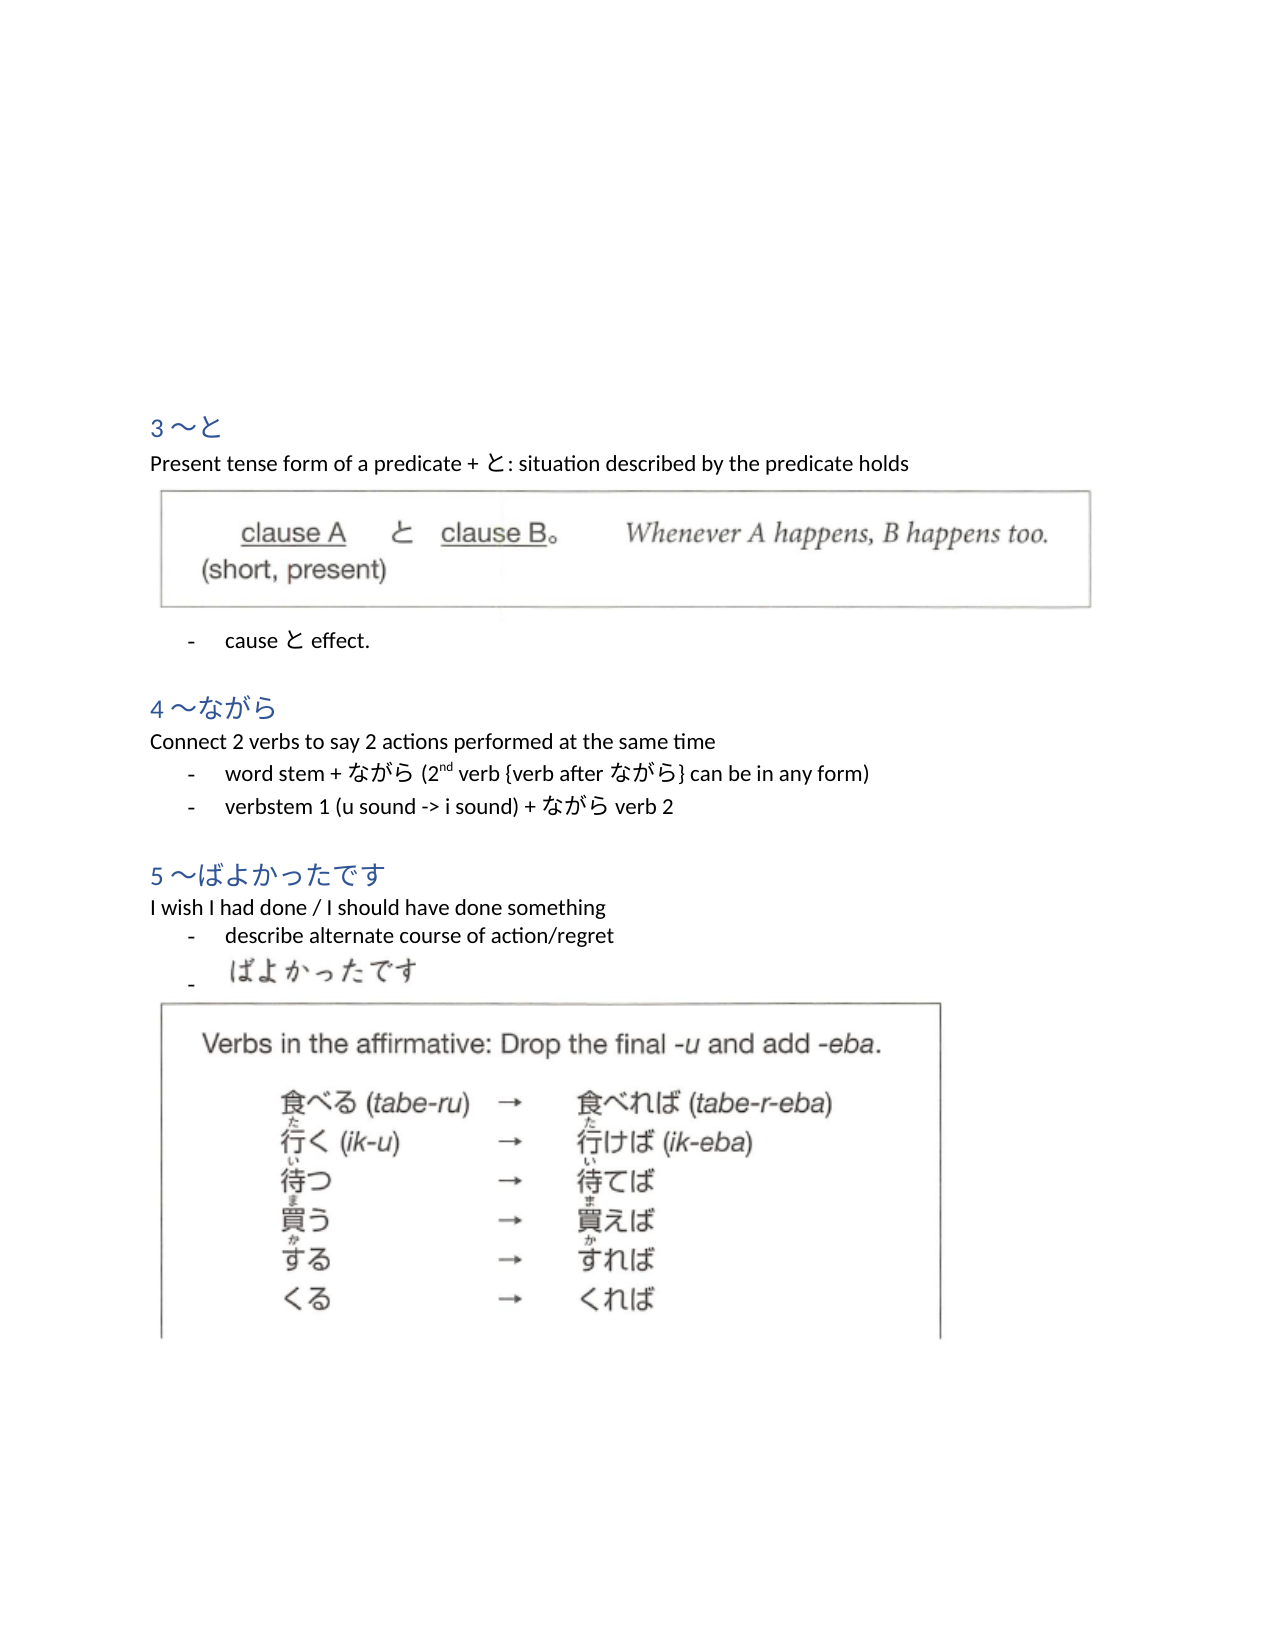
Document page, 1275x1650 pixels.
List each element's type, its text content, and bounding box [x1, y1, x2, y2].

subtitle 5 ～ばよかったです [150, 853, 1125, 893]
picture [150, 996, 954, 1354]
text Connect 2 verbs to say 2 actions performed at the same time [150, 727, 1125, 755]
text I wish I had done / I should have done something [150, 893, 1125, 921]
subtitle 4 ～ながら [150, 687, 1125, 727]
list describe alternate course of action/regret [187, 921, 1125, 949]
picture [225, 948, 416, 991]
subtitle 3 ～と [150, 406, 1125, 445]
list word stem + ながら (2nd verb {verb after ながら} can be in any form) [187, 755, 1125, 788]
list cause とeffect. [187, 622, 1125, 655]
text Present tense form of a predicate + と: situation described by the predicate holds [150, 445, 1125, 478]
list verbstem 1 (u sound -> i sound) + ながらverb 2 [187, 788, 1125, 821]
picture [150, 478, 1100, 622]
